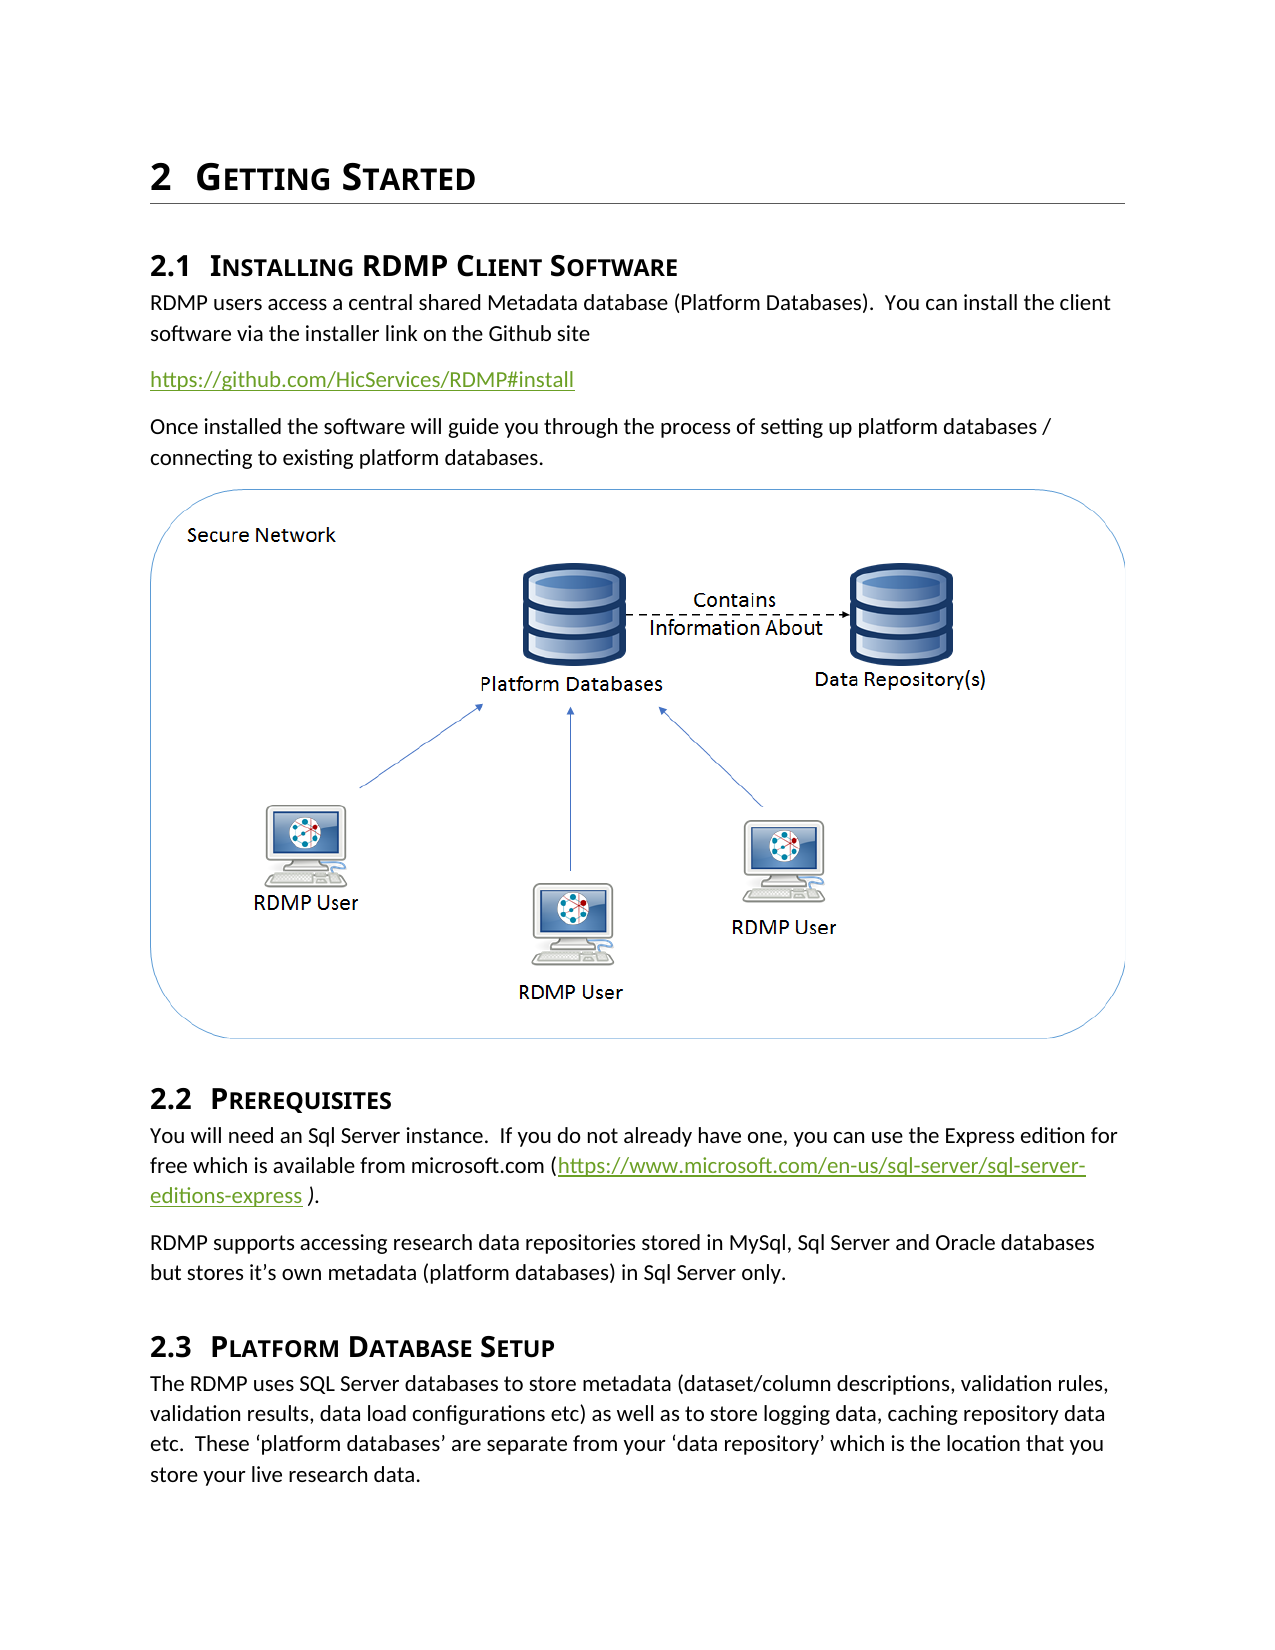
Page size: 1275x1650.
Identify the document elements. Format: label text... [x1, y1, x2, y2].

subtitle Prerequisites [150, 1078, 1125, 1118]
subtitle Getting Started [150, 150, 1125, 203]
subtitle Platform Database Setup [150, 1326, 1125, 1366]
picture [150, 489, 1125, 1039]
text RDMP supports accessing research data repositories stored in MySql, Sql Server and Oracle databases but stores it’s own metadata (platform databases) in Sql Server only. [150, 1228, 1125, 1287]
subtitle Installing RDMP Client Software [150, 246, 1125, 285]
text RDMP users access a central shared Metadata database (Platform Databases). You can install the client software via the installer link on the Github site [150, 288, 1125, 347]
text You will need an Sql Server instance. If you do not already have one, you can use the Express edition for free which is available from microsoft.com (https://www.microsoft.com/en-us/sql-server/sql-server-editions-express ). [150, 1121, 1125, 1209]
text The RDMP uses SQL Server databases to store metadata (dataset/column descriptions, validation rules, validation results, data load configurations etc) as well as to store logging data, caching repository data etc. These ‘platform databases’ are separate from your ‘data repository’ which is the location that you store your live research data. [150, 1369, 1125, 1488]
text https://github.com/HicServices/RDMP#install [150, 366, 1125, 394]
text Once installed the software will guide you through the process of setting up platform databases / connecting to existing platform databases. [150, 412, 1125, 471]
